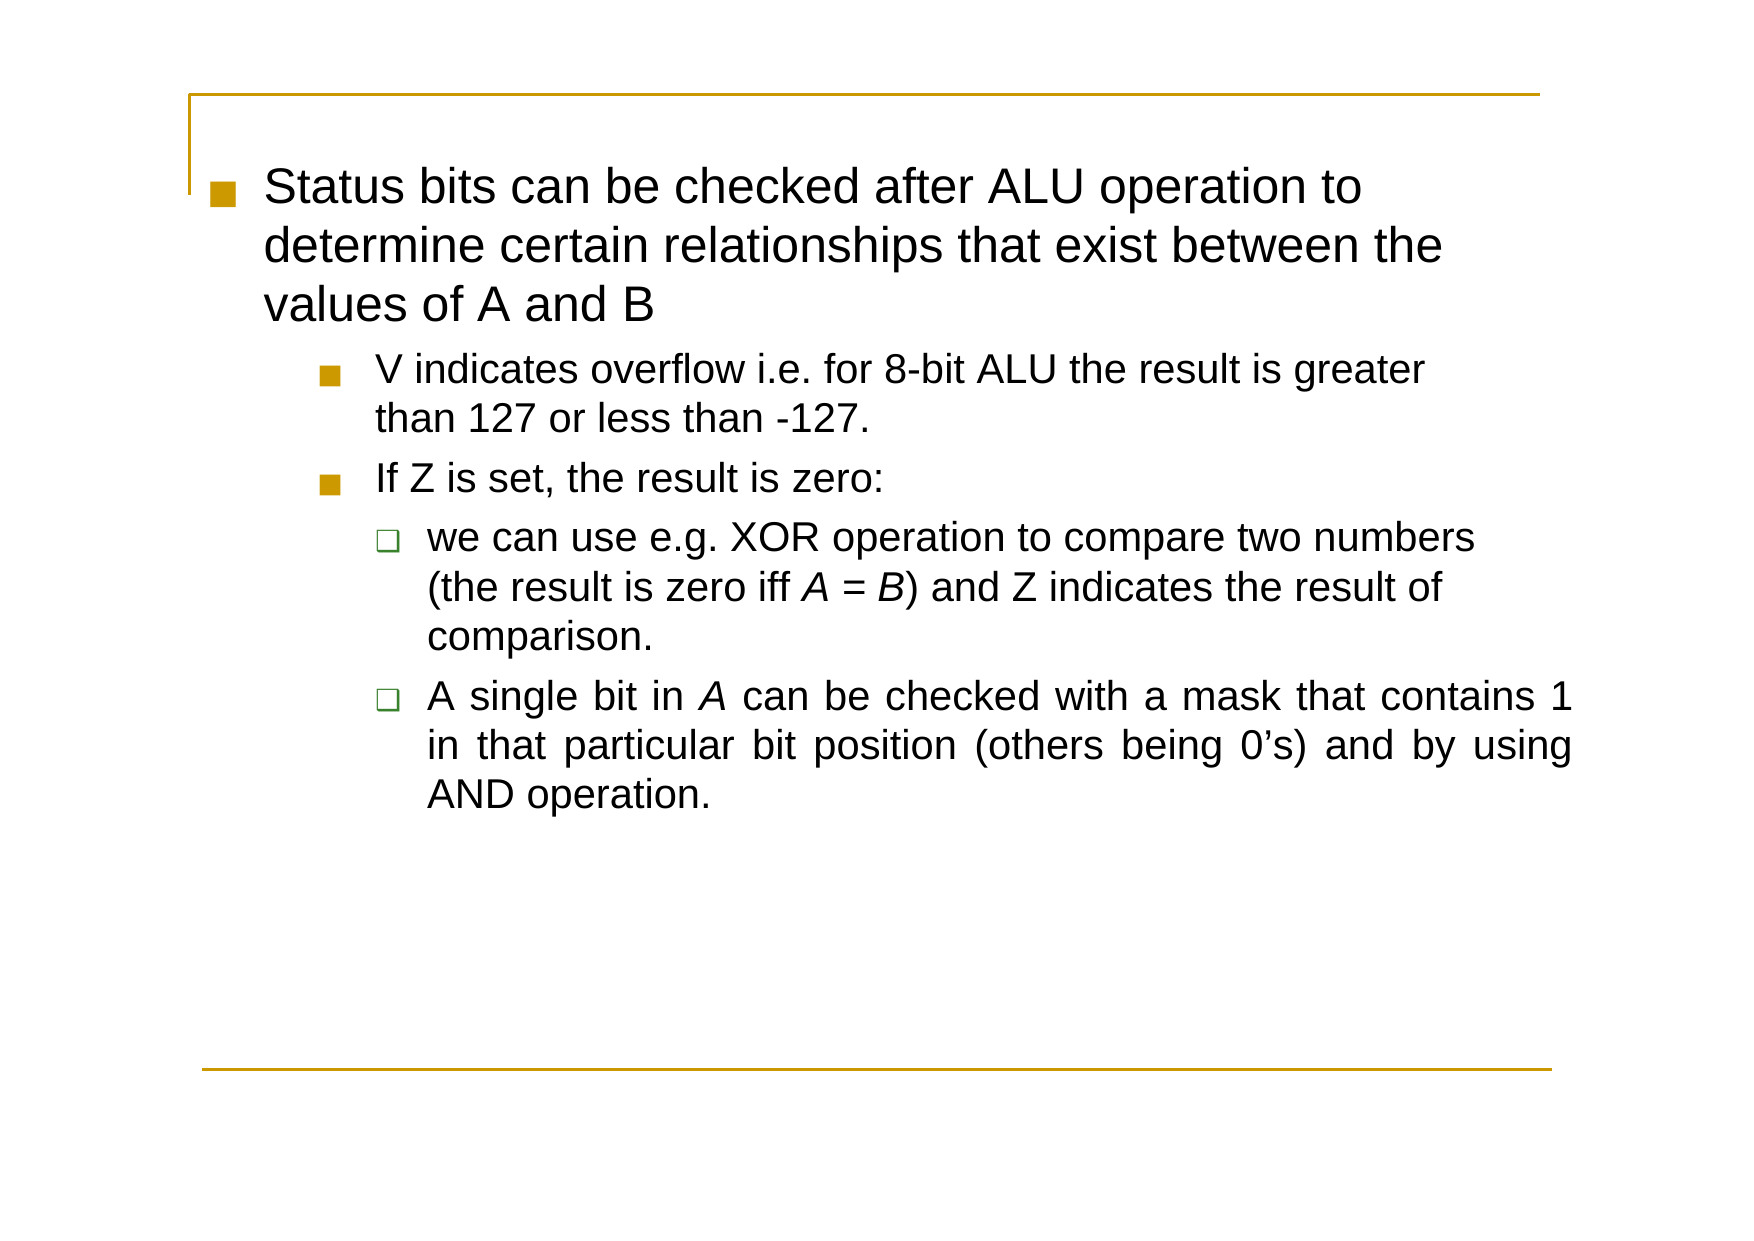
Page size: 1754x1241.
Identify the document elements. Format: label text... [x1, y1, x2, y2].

list A single bit in A can be checked with a mask that contains 1 in that particular bit position (others being 0’s) and by using AND operation. [375, 671, 1574, 817]
list V indicates overflow i.e. for 8-bit ALU the result is greater than 127 or less than -127. [317, 344, 1517, 441]
list we can use e.g. XOR operation to compare two numbers (the result is zero iff A = B) and Z indicates the result of comparison. [375, 513, 1558, 659]
subtitle Status bits can be checked after ALU operation to determine certain relationships that exist between the values of A and B [207, 156, 1446, 332]
list If Z is set, the result is zero: [317, 453, 1618, 501]
